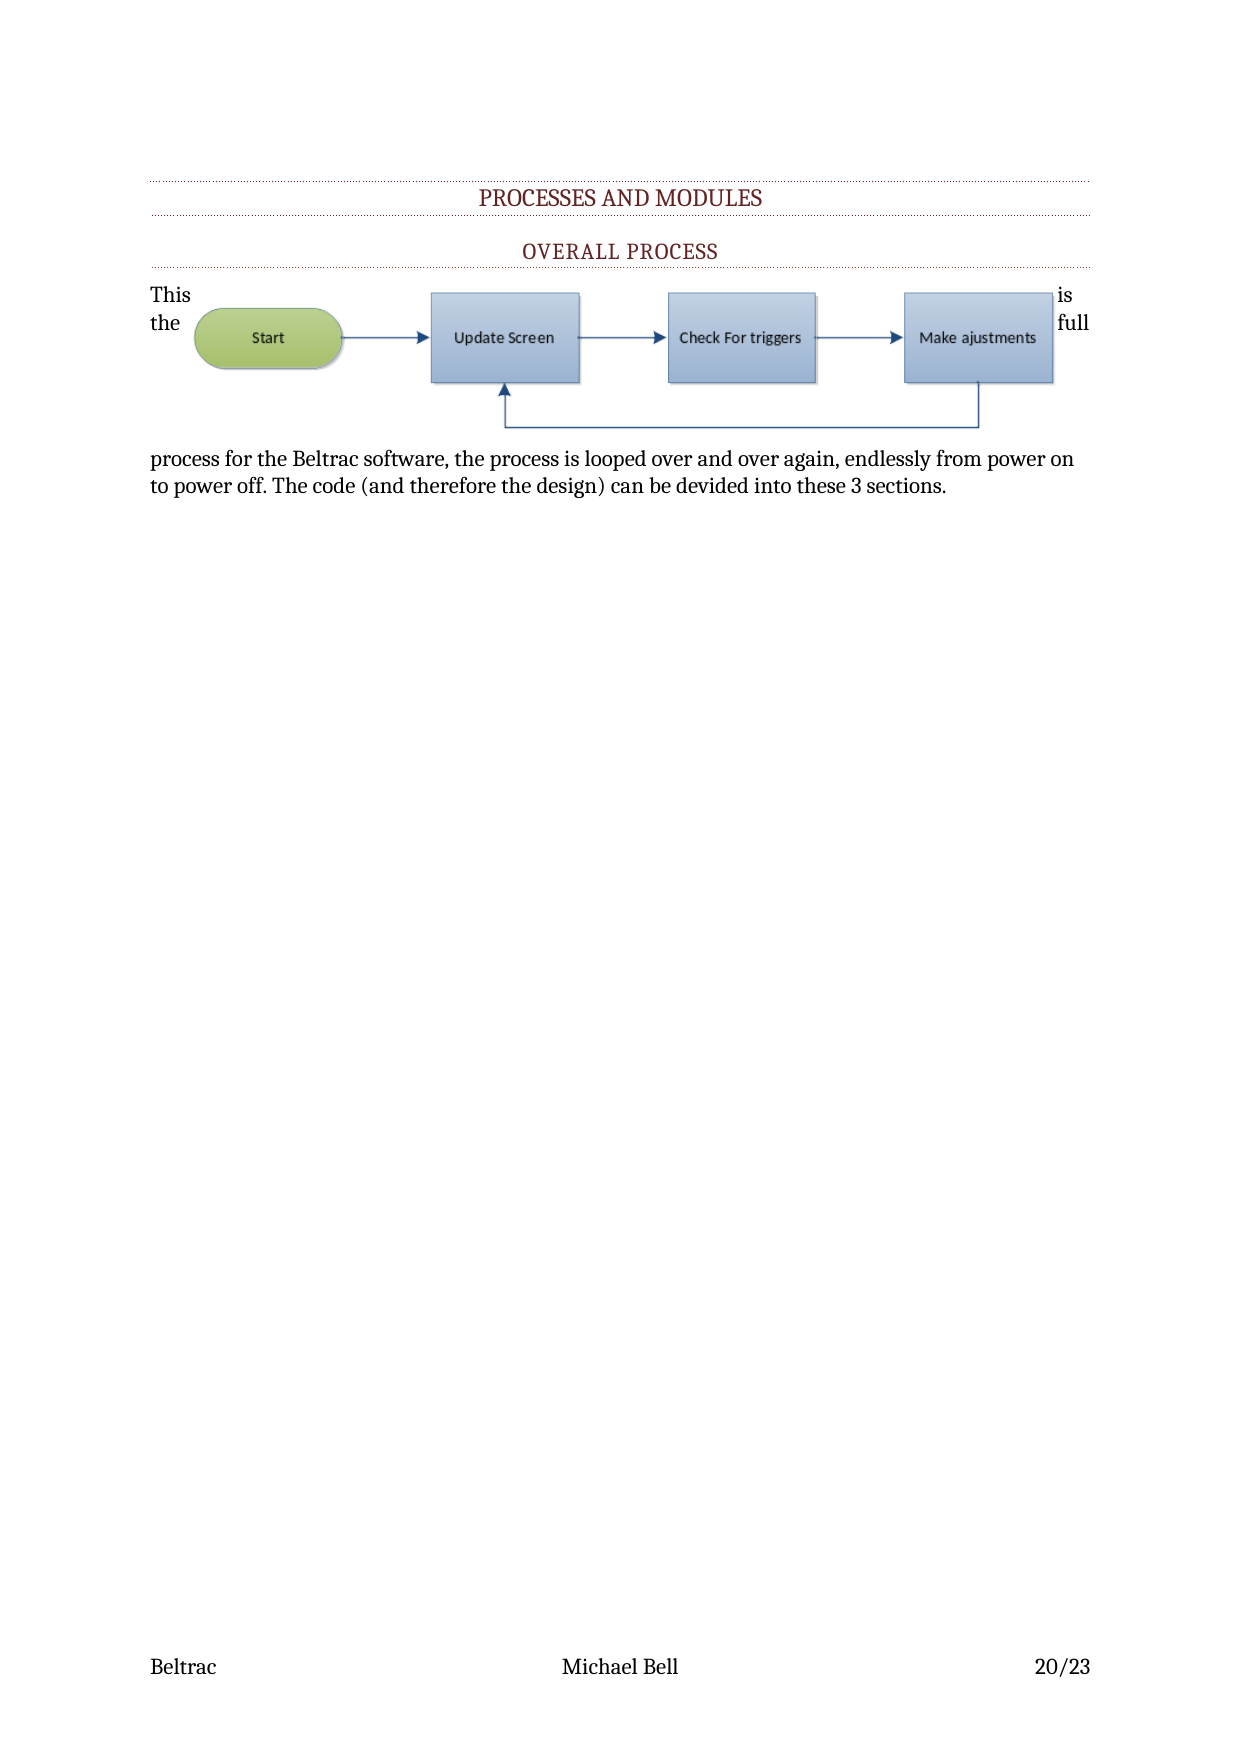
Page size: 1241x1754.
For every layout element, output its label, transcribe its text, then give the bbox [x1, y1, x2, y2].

subtitle Overall Process [150, 238, 1090, 268]
subtitle Processes and modules [150, 181, 1090, 216]
text This is the full process for the Beltrac software, the process is looped over and over again, endlessly from power on to power off. The code (and therefore the design) can be devided into these 3 sections. [150, 282, 1090, 499]
